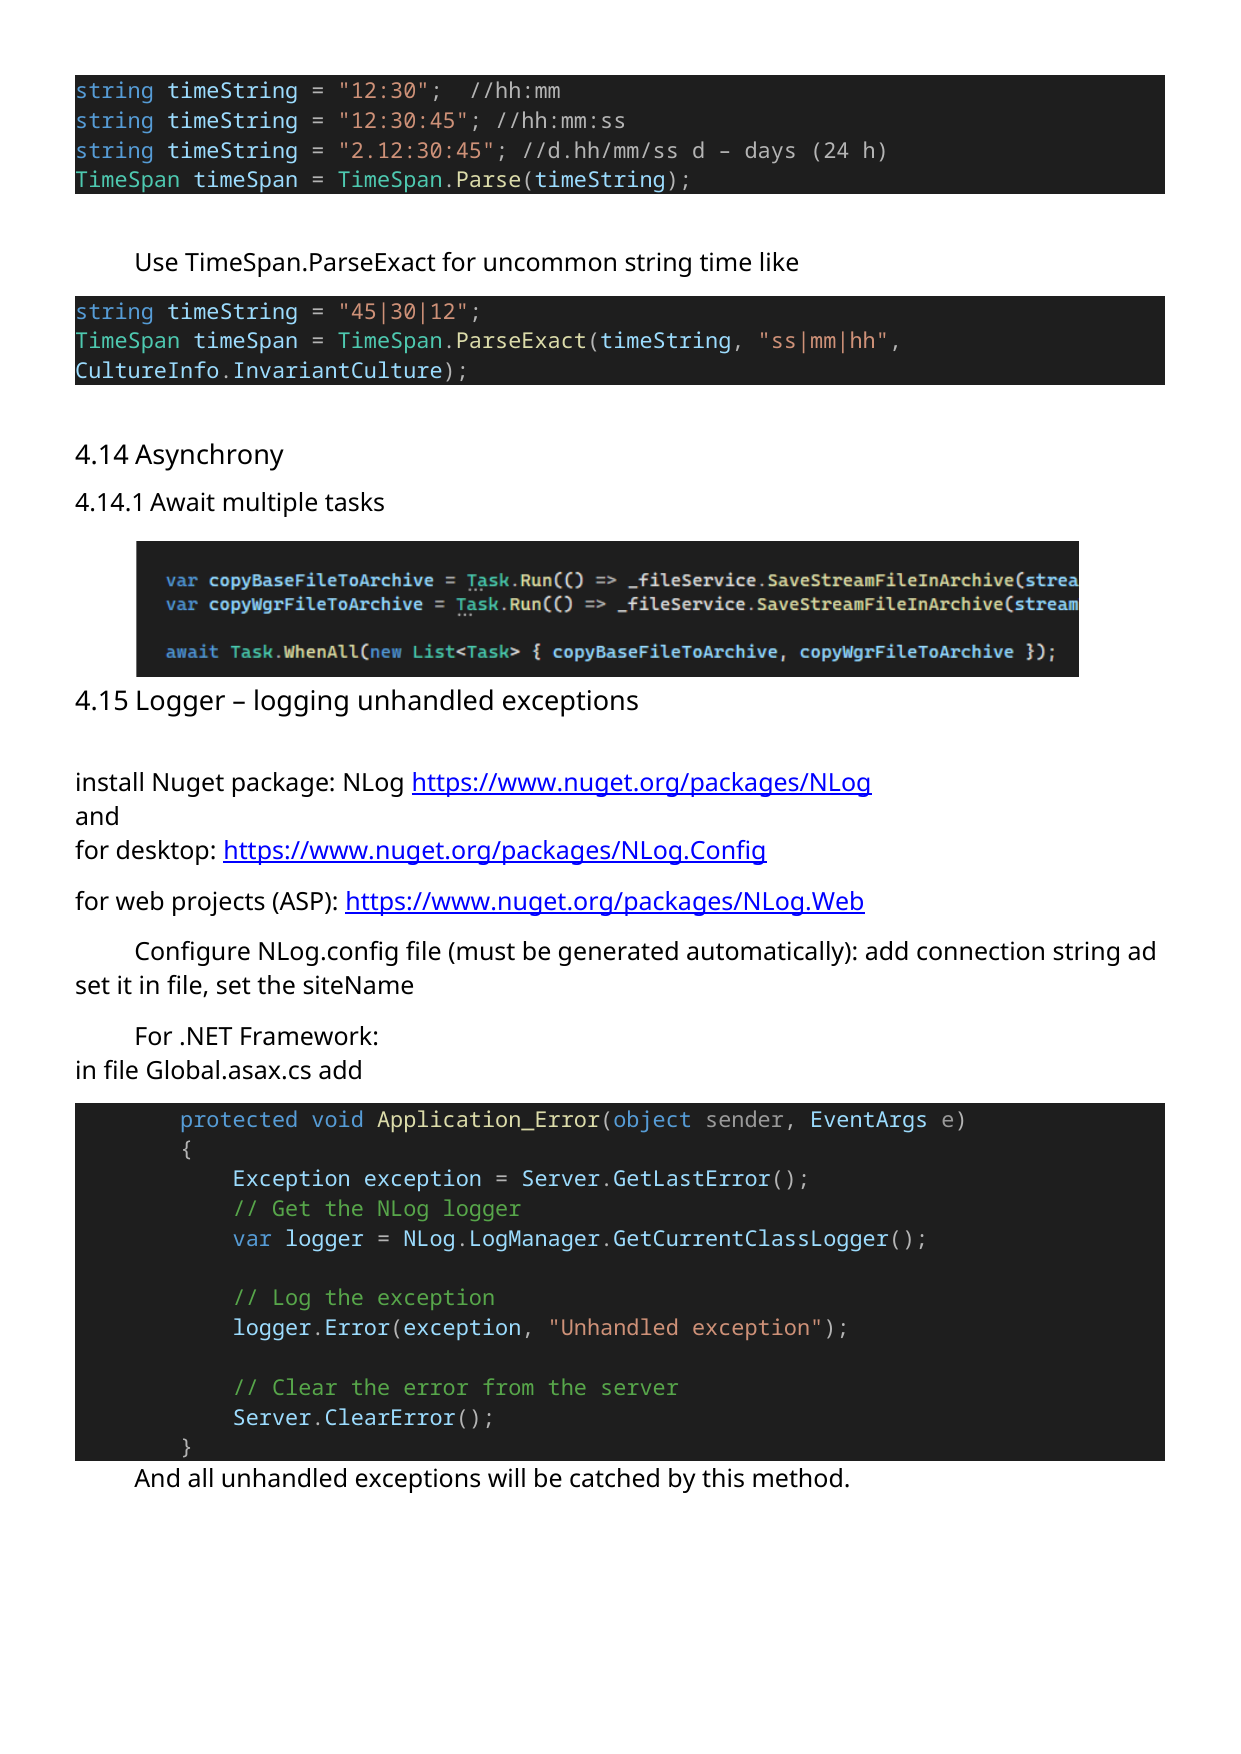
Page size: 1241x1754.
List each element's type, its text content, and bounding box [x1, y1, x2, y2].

text var logger = NLog.LogManager.GetCurrentClassLogger(); [75, 1223, 1165, 1252]
text install Nuget package: NLog https://www.nuget.org/packages/NLog and for desktop: https://www.nuget.org/packages/NLog.Config [75, 730, 1165, 867]
text // Get the NLog logger [75, 1193, 1165, 1223]
text string timeString = "12:30:45"; //hh:mm:ss [75, 105, 1165, 134]
text string timeString = "2.12:30:45"; //d.hh/mm/ss d – days (24 h) [75, 134, 1165, 164]
text TimeSpan timeSpan = TimeSpan.Parse(timeString); [75, 164, 1165, 194]
text { [75, 1133, 1165, 1163]
text // Clear the error from the server [75, 1372, 1165, 1401]
text Configure NLog.config file (must be generated automatically): add connection string ad set it in file, set the siteName [75, 934, 1165, 1002]
text TimeSpan timeSpan = TimeSpan.ParseExact(timeString, "ss|mm|hh", CultureInfo.InvariantCulture); [75, 325, 1165, 385]
subtitle Asynchrony [75, 436, 1165, 473]
text string timeString = "12:30"; //hh:mm [75, 75, 1165, 105]
text for web projects (ASP): https://www.nuget.org/packages/NLog.Web [75, 883, 1165, 917]
text Exception exception = Server.GetLastError(); [75, 1163, 1165, 1193]
text logger.Error(exception, "Unhandled exception"); [75, 1312, 1165, 1342]
text Server.ClearError(); [75, 1401, 1165, 1431]
text Use TimeSpan.ParseExact for uncommon string time like [75, 245, 1165, 279]
text protected void Application_Error(object sender, EventArgs e) [75, 1103, 1165, 1133]
text And all unhandled exceptions will be catched by this method. [75, 1461, 1165, 1495]
picture [136, 541, 1079, 677]
subtitle Await multiple tasks [75, 485, 1165, 519]
text } [75, 1431, 1165, 1461]
text For .NET Framework: in file Global.asax.cs add [75, 1019, 1165, 1087]
text // Log the exception [75, 1282, 1165, 1312]
text string timeString = "45|30|12"; [75, 296, 1165, 325]
